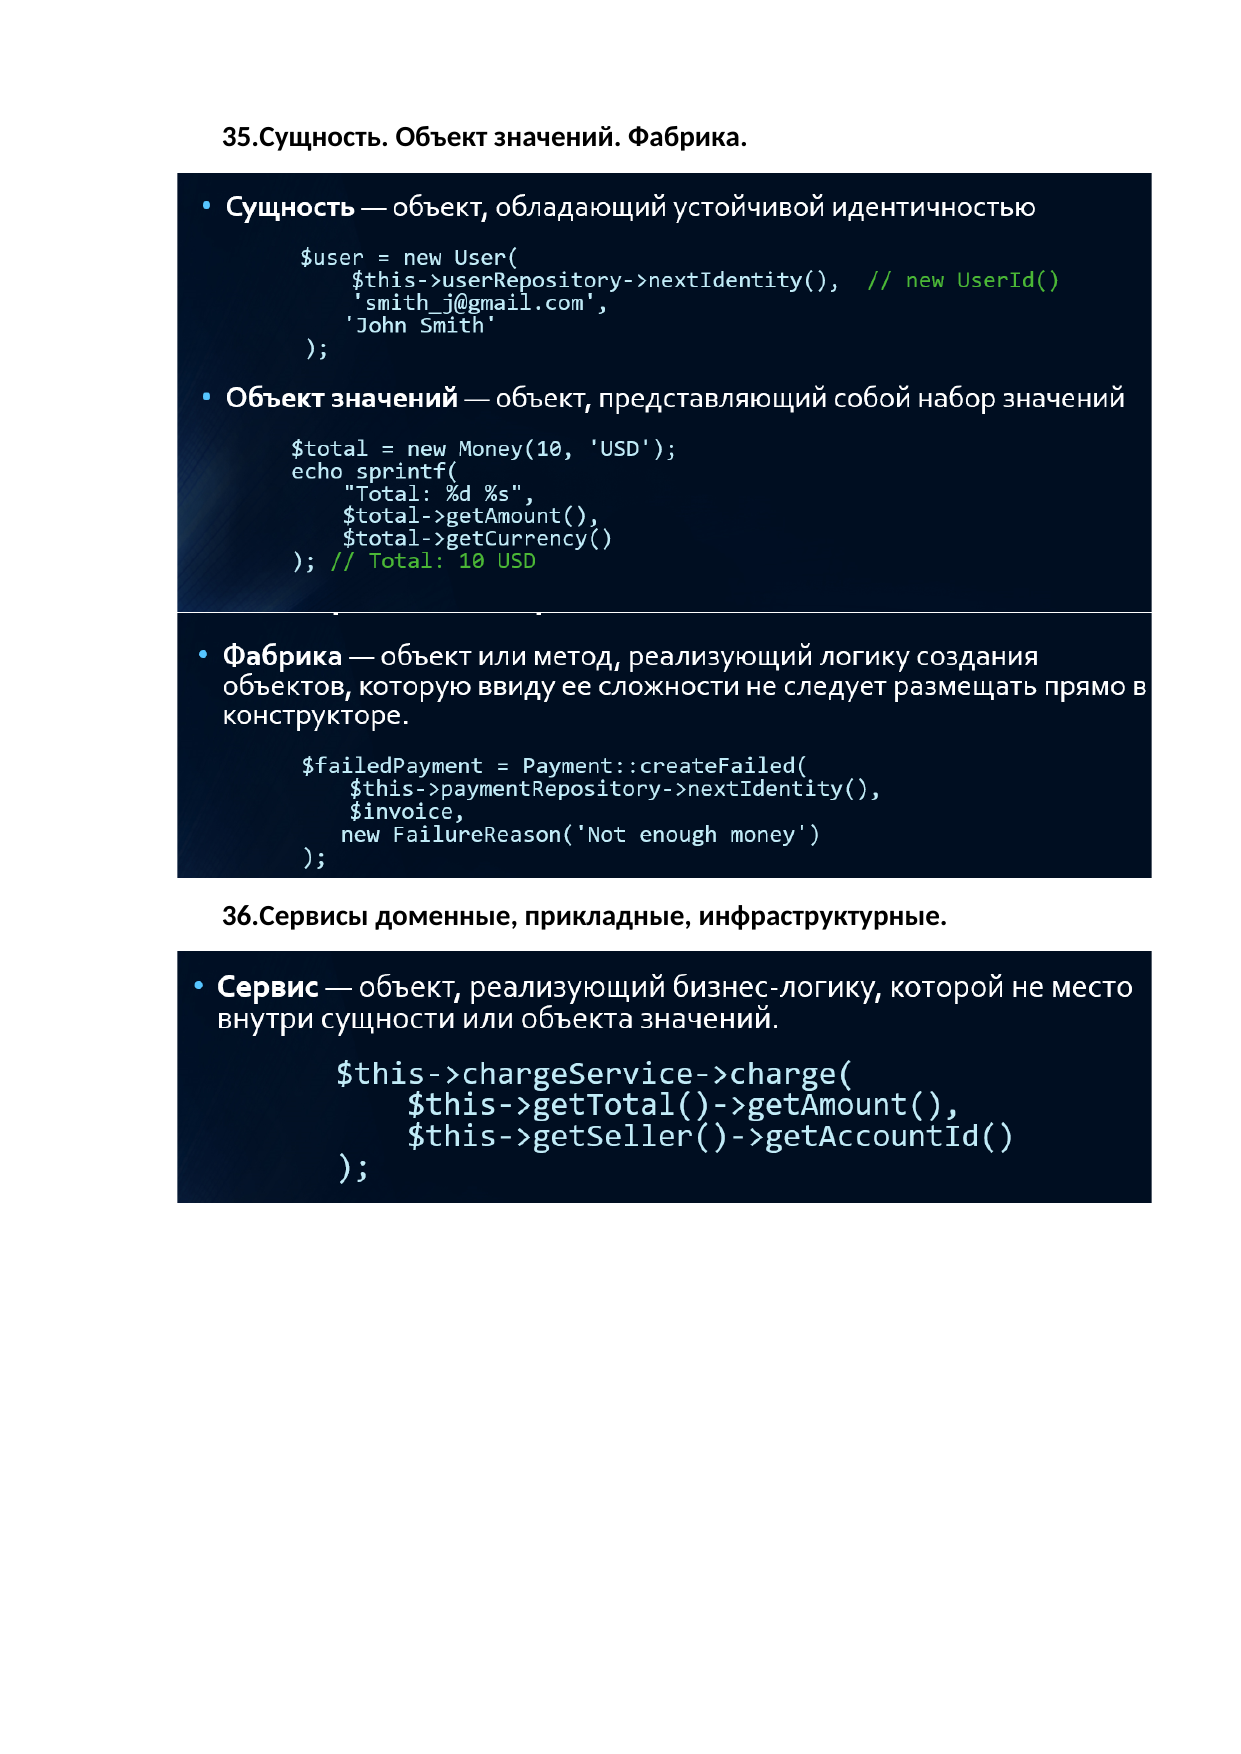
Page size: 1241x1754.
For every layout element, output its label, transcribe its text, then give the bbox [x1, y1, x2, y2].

picture [177, 951, 1152, 1203]
picture [177, 613, 1152, 878]
list Сервисы доменные, прикладные, инфраструктурные. [222, 897, 1152, 932]
picture [177, 173, 1152, 612]
list Сущность. Объект значений. Фабрика. [222, 118, 1152, 154]
